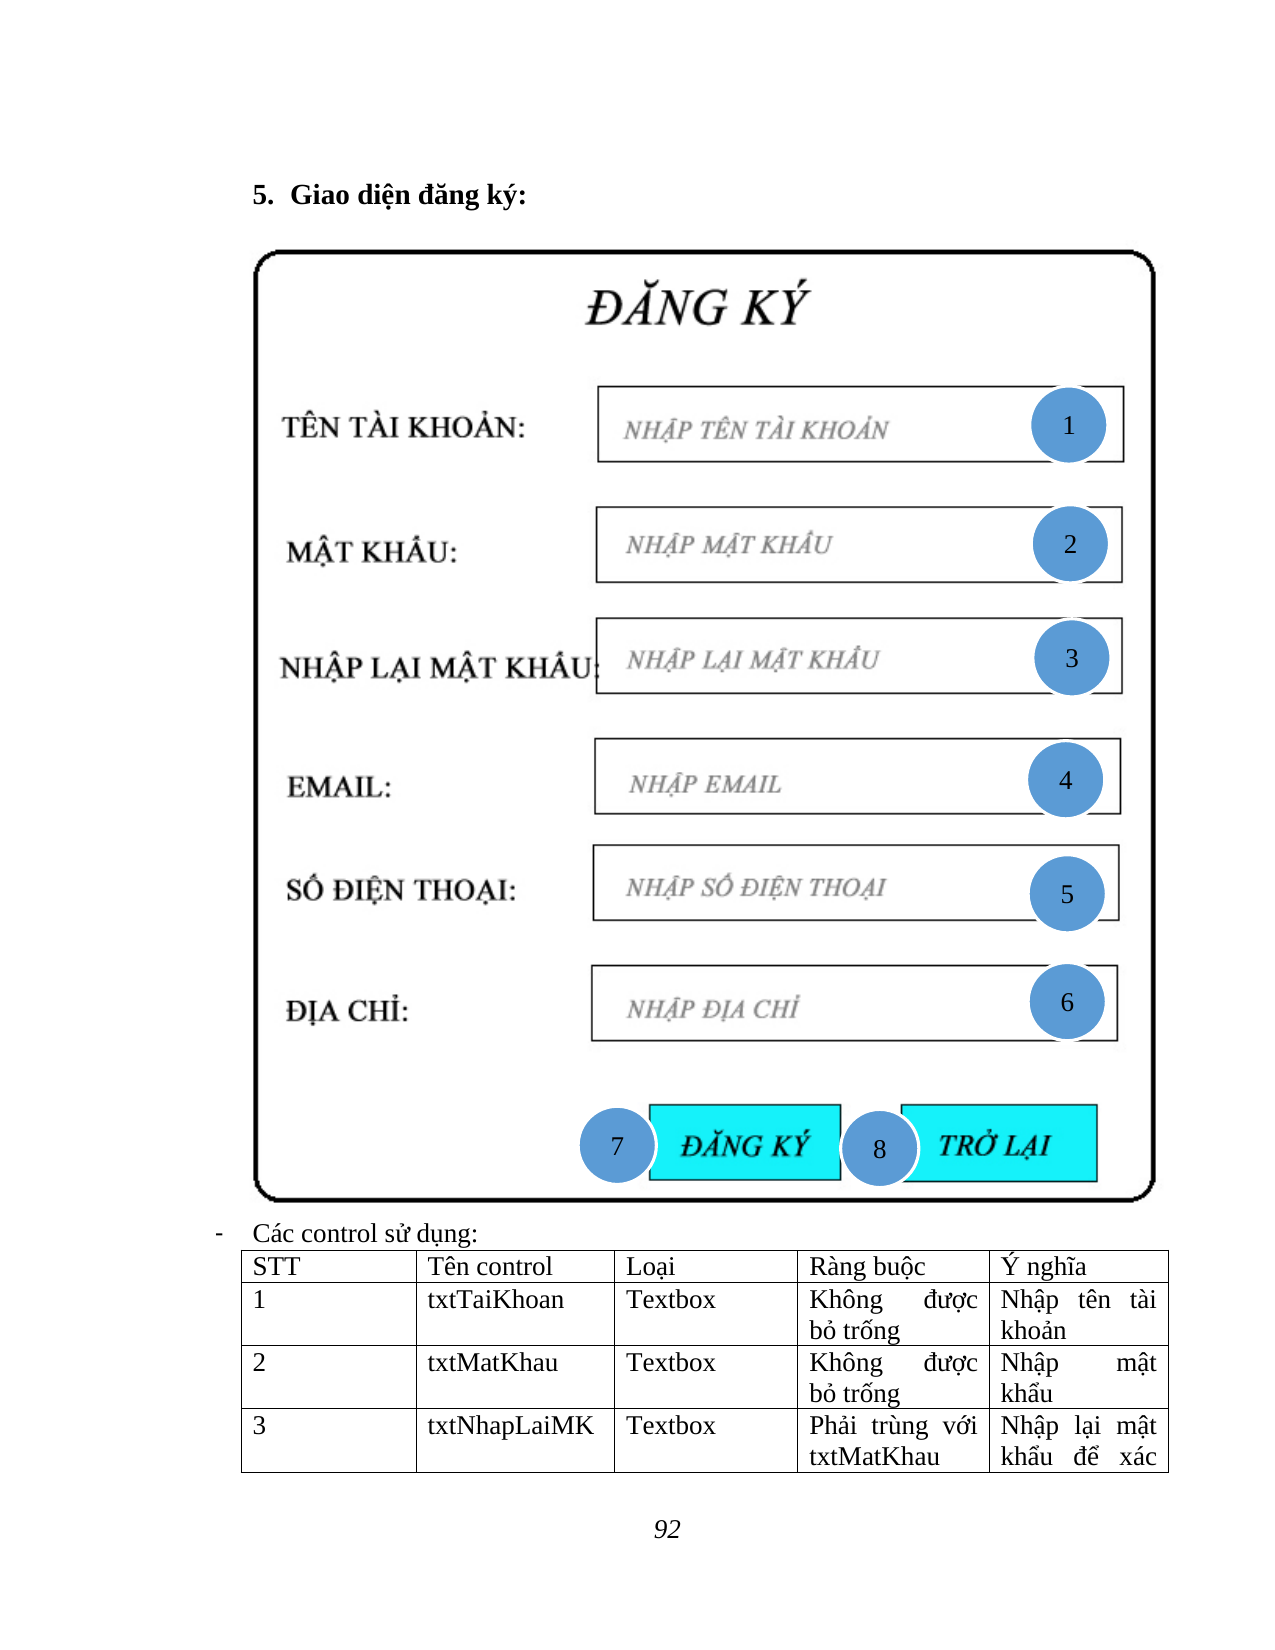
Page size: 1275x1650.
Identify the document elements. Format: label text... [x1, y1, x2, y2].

table_cell txtTaiKhoan [417, 1283, 614, 1345]
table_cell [798, 1409, 989, 1472]
table_cell Textbox [615, 1409, 797, 1472]
table_cell Textbox [615, 1283, 797, 1345]
picture [238, 240, 1170, 1217]
table_header Ý nghĩa [990, 1251, 1168, 1282]
table_cell Textbox [615, 1346, 797, 1408]
table_cell Nhập mật khẩu [990, 1346, 1168, 1408]
table_header Loại [615, 1251, 797, 1282]
table_cell Không được bỏ trống [798, 1346, 989, 1408]
table_cell Không được bỏ trống [798, 1283, 989, 1345]
table_cell 1 [242, 1283, 416, 1345]
table_cell Nhập tên tài khoản [990, 1283, 1168, 1345]
table_header Ràng buộc [798, 1251, 989, 1282]
table_header Tên control [417, 1251, 614, 1282]
list Các control sử dụng: [215, 1216, 1157, 1249]
table_cell txtNhapLaiMK [417, 1409, 614, 1472]
subtitle Giao diện đăng ký: [252, 177, 1157, 211]
table_cell txtMatKhau [417, 1346, 614, 1408]
table_header STT [242, 1251, 416, 1282]
table_cell 2 [242, 1346, 416, 1408]
table_cell 3 [242, 1409, 416, 1472]
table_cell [990, 1409, 1168, 1472]
